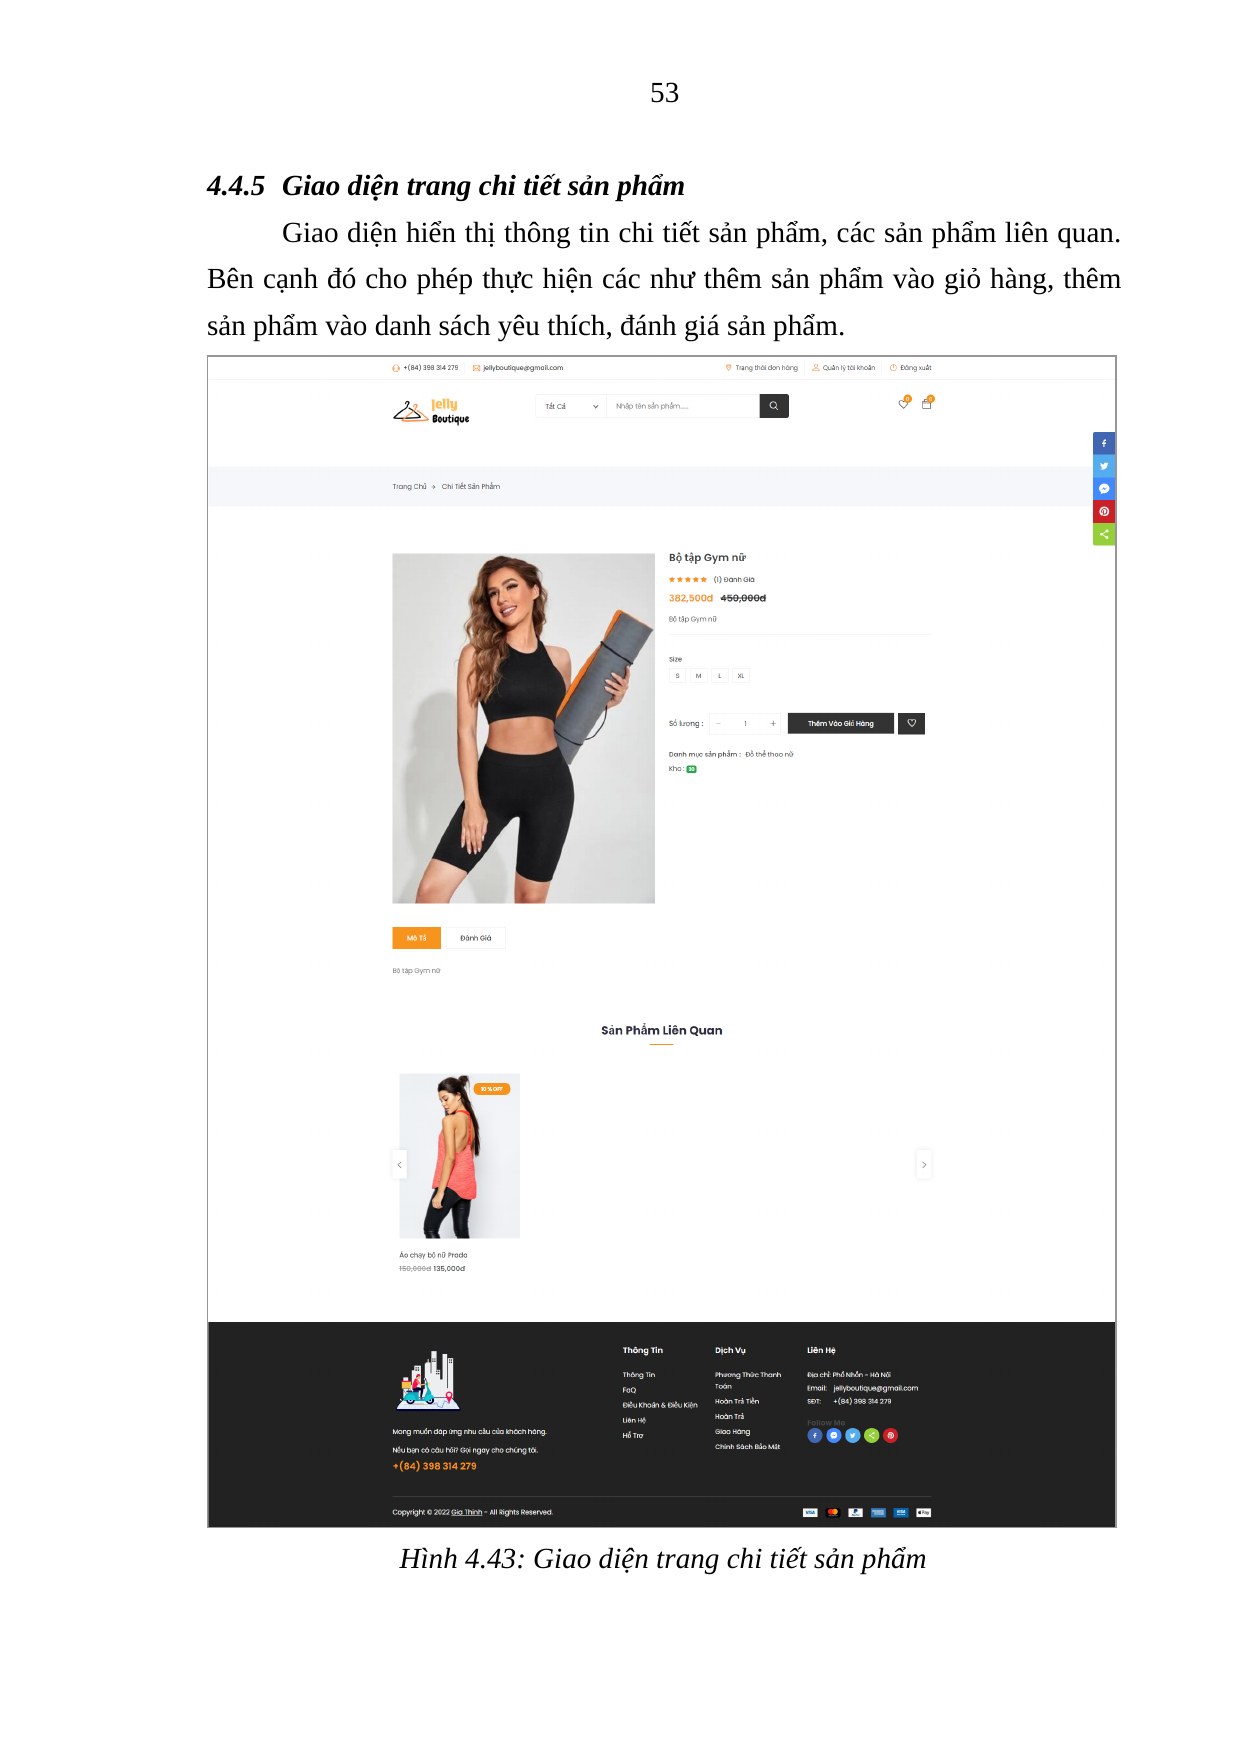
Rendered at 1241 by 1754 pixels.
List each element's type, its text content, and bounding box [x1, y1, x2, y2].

text Giao diện hiển thị thông tin chi tiết sản phẩm, các sản phẩm liên quan. Bên cạnh đó cho phép thực hiện các như thêm sản phẩm vào giỏ hàng, thêm sản phẩm vào danh sách yêu thích, đánh giá sản phẩm. [207, 215, 1122, 342]
picture [208, 357, 1115, 1527]
subtitle Giao diện trang chi tiết sản phẩm [207, 168, 1122, 201]
